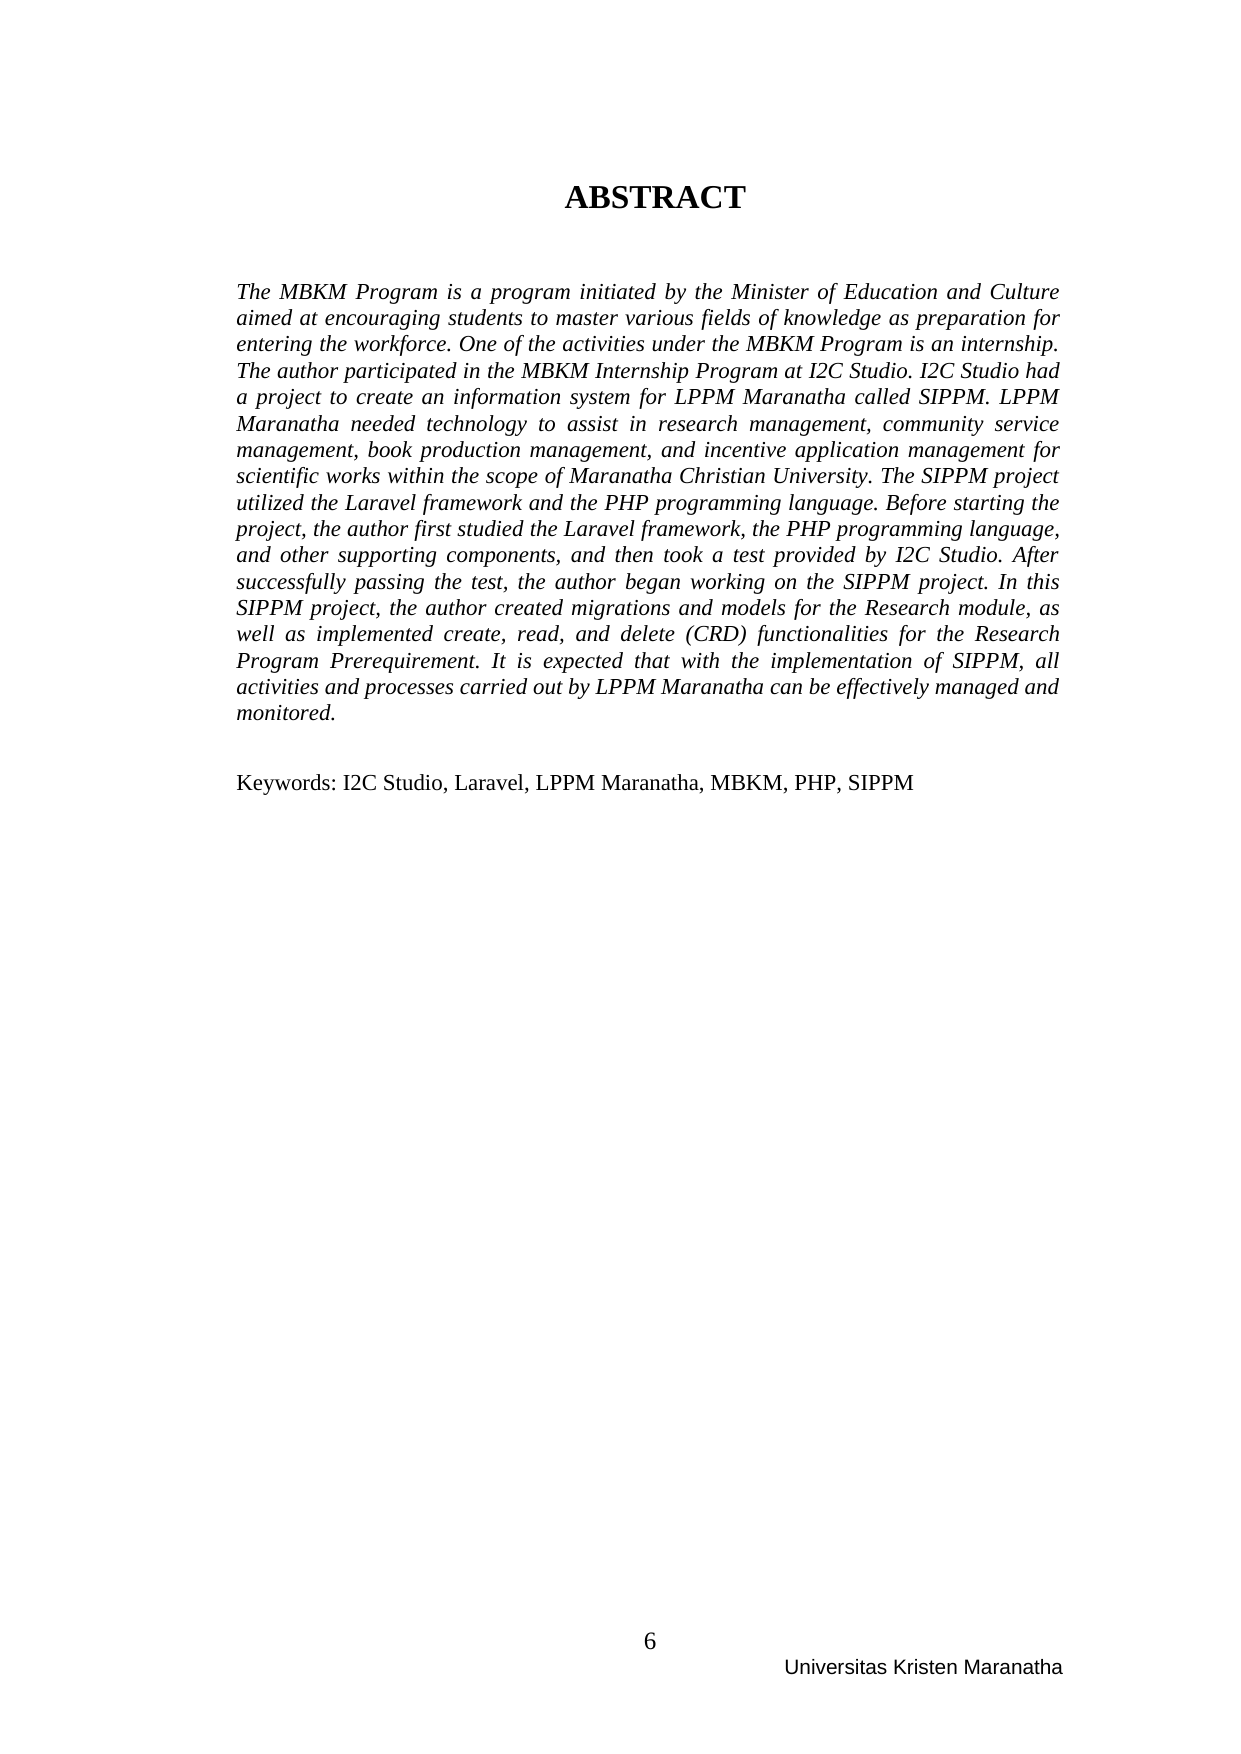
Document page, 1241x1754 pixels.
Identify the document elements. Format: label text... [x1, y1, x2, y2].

subtitle ABSTRACT [564, 177, 1063, 216]
text The MBKM Program is a program initiated by the Minister of Education and Culture aimed at encouraging students to master various fields of knowledge as preparation for entering the workforce. One of the activities under the MBKM Program is an internship. The author participated in the MBKM Internship Program at I2C Studio. I2C Studio had a project to create an information system for LPPM Maranatha called SIPPM. LPPM Maranatha needed technology to assist in research management, community service management, book production management, and incentive application management for scientific works within the scope of Maranatha Christian University. The SIPPM project utilized the Laravel framework and the PHP programming language. Before starting the project, the author first studied the Laravel framework, the PHP programming language, and other supporting components, and then took a test provided by I2C Studio. After successfully passing the test, the author began working on the SIPPM project. In this SIPPM project, the author created migrations and models for the Research module, as well as implemented create, read, and delete (CRD) functionalities for the Research Program Prerequirement. It is expected that with the implementation of SIPPM, all activities and processes carried out by LPPM Maranatha can be effectively managed and monitored. [236, 278, 1063, 726]
text Keywords: I2C Studio, Laravel, LPPM Maranatha, MBKM, PHP, SIPPM [236, 769, 1063, 795]
